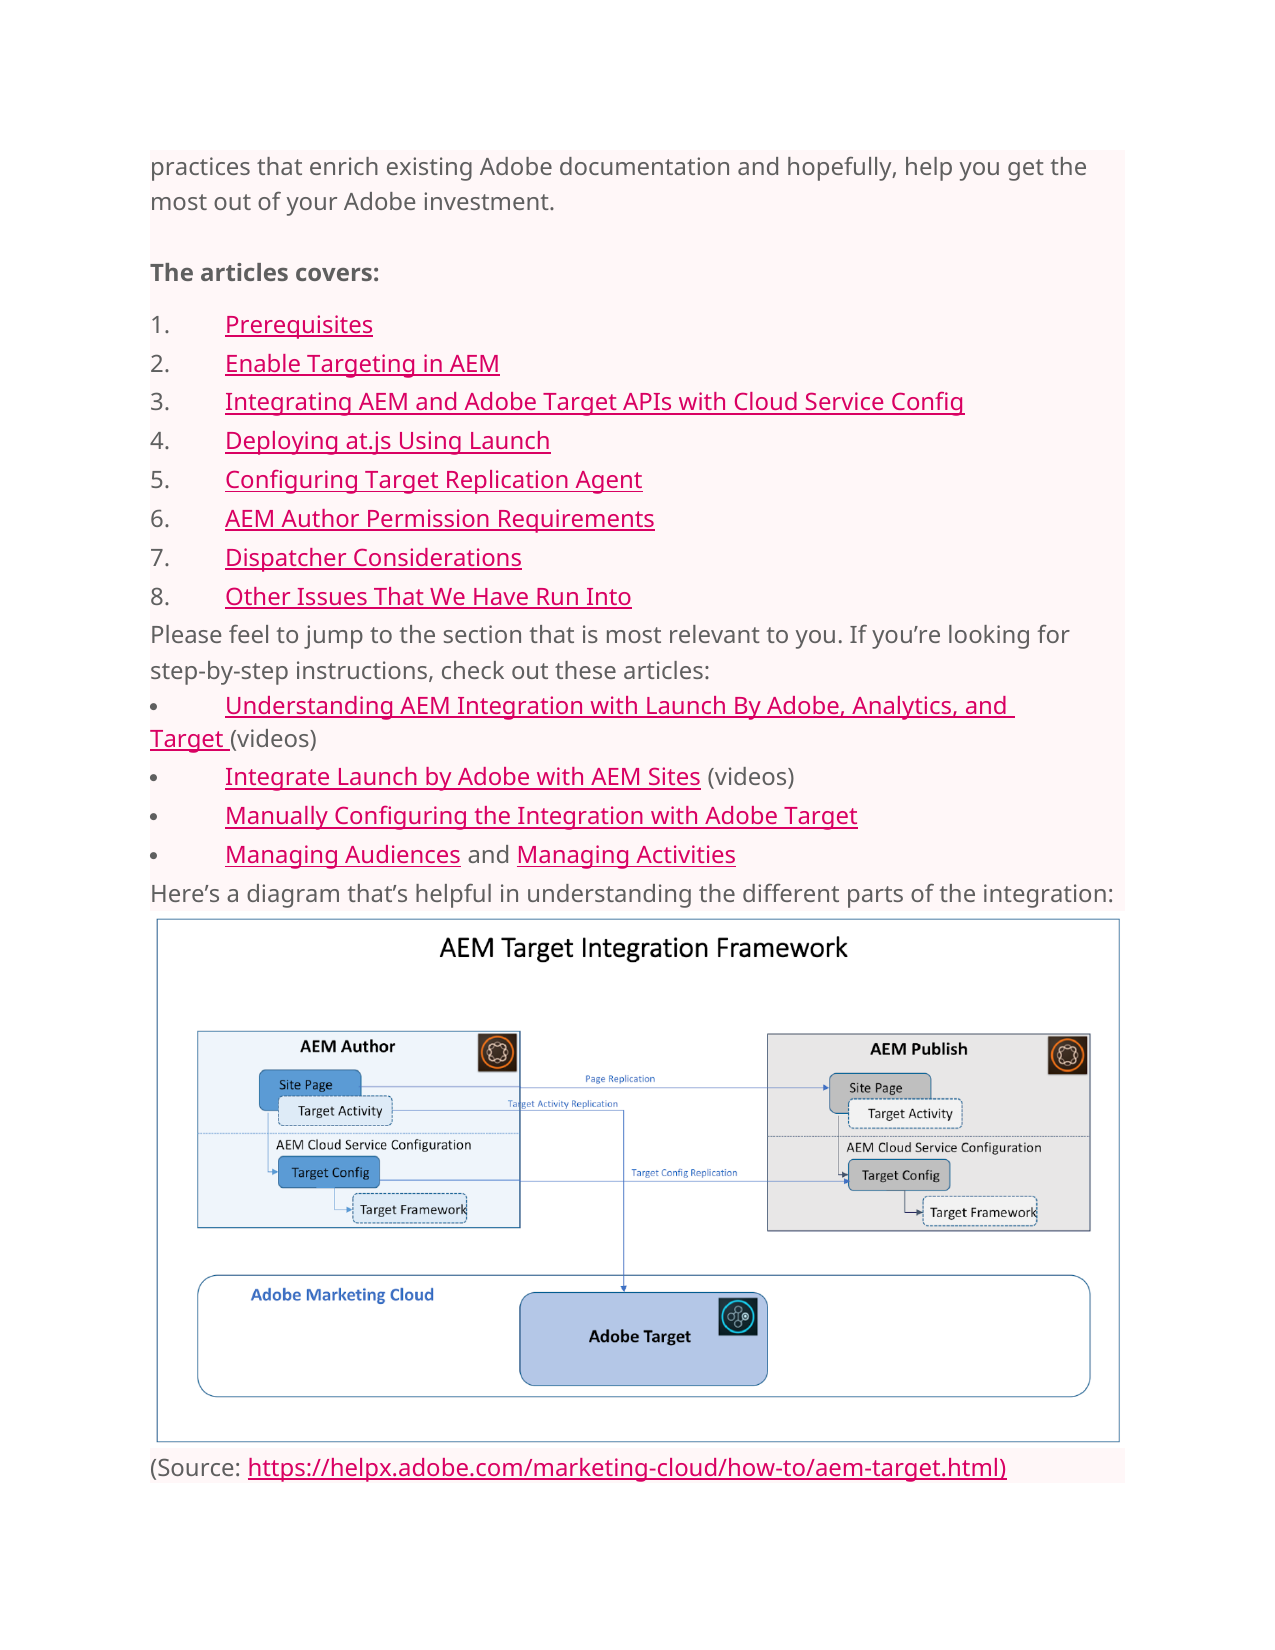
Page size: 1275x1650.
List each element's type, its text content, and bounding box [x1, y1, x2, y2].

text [150, 150, 1125, 288]
list Manually Configuring the Integration with Adobe Target [150, 799, 1125, 832]
text Please feel to jump to the section that is most relevant to you. If you’re looking for step-by-step instructions, check out these articles: [150, 618, 1125, 686]
list Dispatcher Considerations [150, 541, 1125, 573]
text Here’s a diagram that’s helpful in understanding the different parts of the integration: (Source: https://helpx.adobe.com/marketing-cloud/how-to/aem-target.html) [150, 877, 1125, 911]
list Integrating AEM and Adobe Target APIs with Cloud Service Config [150, 385, 1125, 418]
picture [150, 911, 1125, 1448]
list Configuring Target Replication Agent [150, 463, 1125, 496]
list Prerequisites [150, 307, 1125, 340]
list Other Issues That We Have Run Into [150, 579, 1125, 612]
list Deploying at.js Using Launch [150, 424, 1125, 457]
list Understanding AEM Integration with Launch By Adobe, Analytics, and Target (videos) [150, 689, 1125, 754]
list Integrate Launch by Adobe with AEM Sites (videos) [150, 760, 1125, 793]
list AEM Author Permission Requirements [150, 502, 1125, 534]
list Managing Audiences and Managing Activities [150, 838, 1125, 871]
list Enable Targeting in AEM [150, 346, 1125, 379]
text Here’s a diagram that’s helpful in understanding the different parts of the integration: (Source: https://helpx.adobe.com/marketing-cloud/how-to/aem-target.html) [150, 1448, 1125, 1483]
